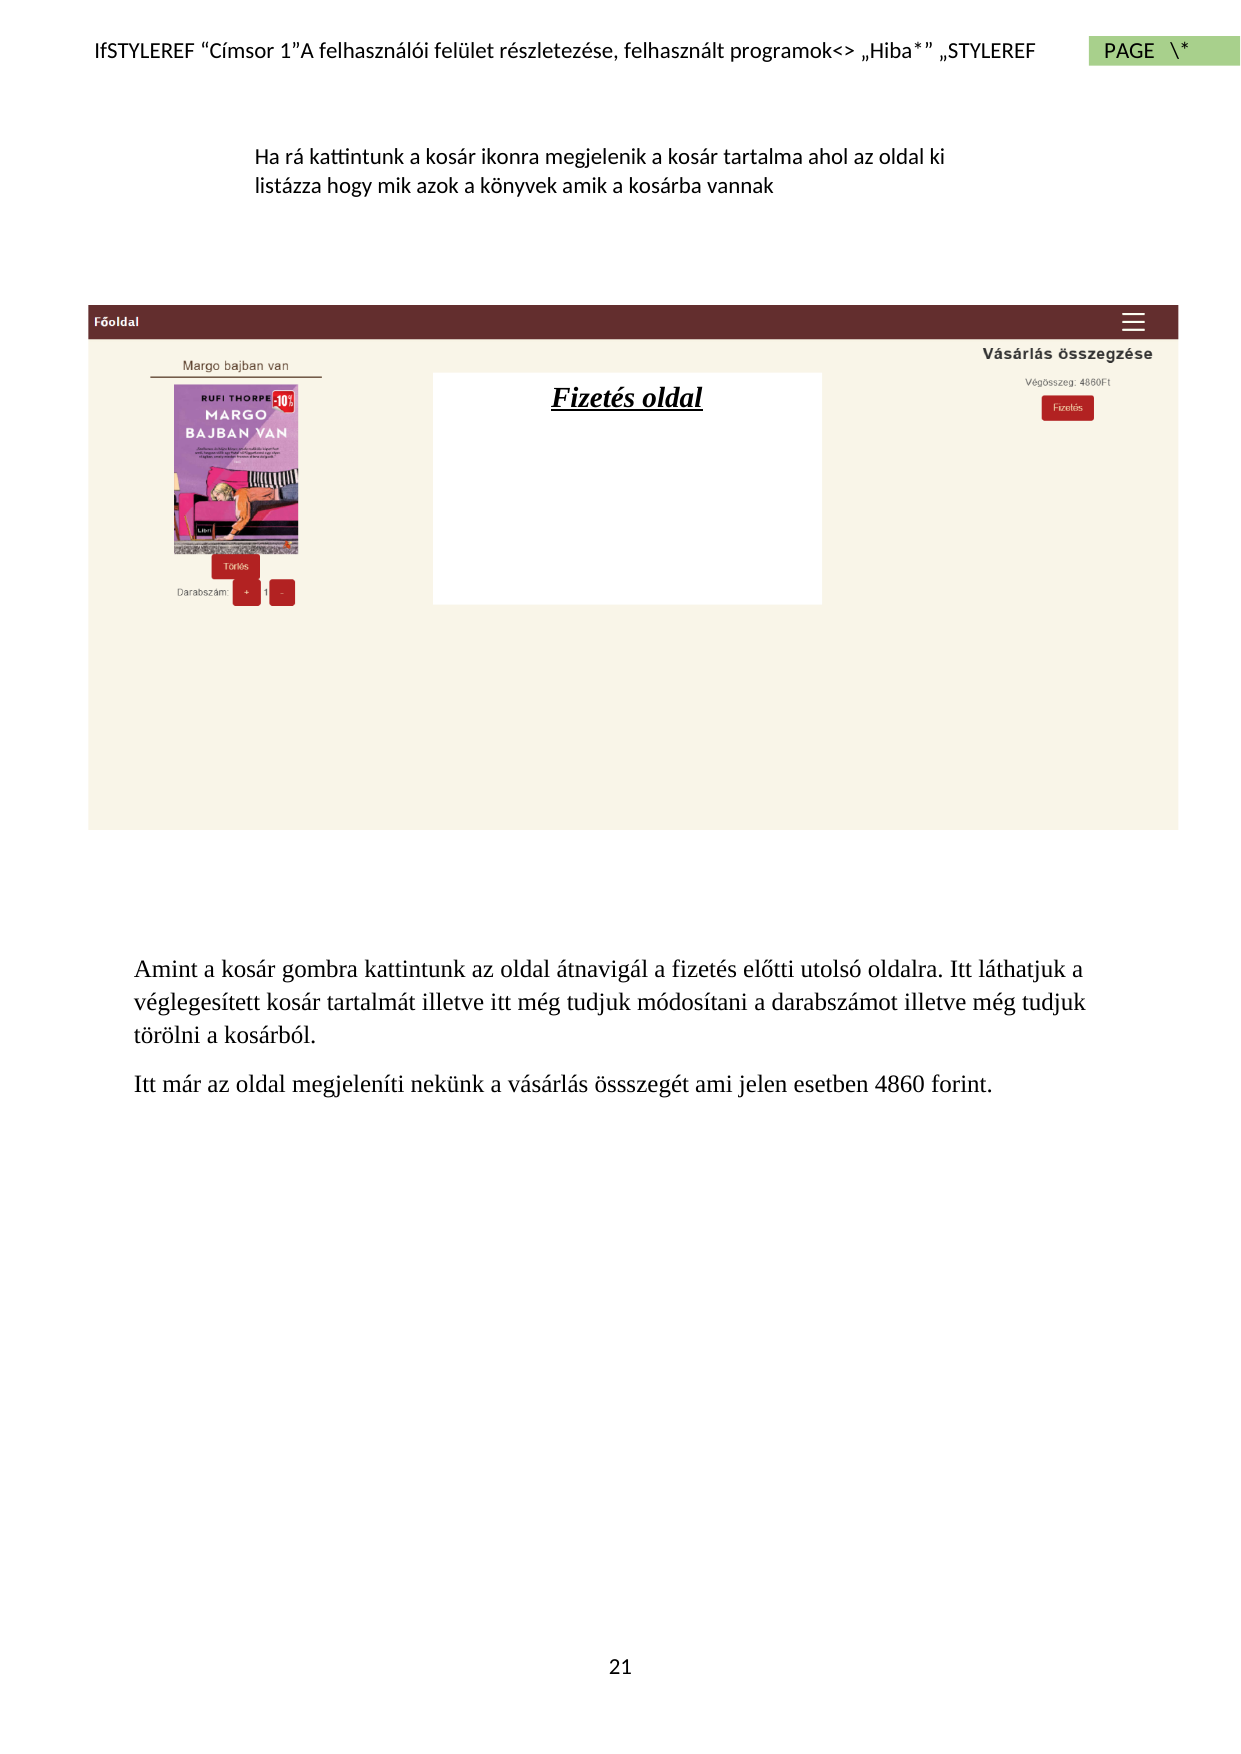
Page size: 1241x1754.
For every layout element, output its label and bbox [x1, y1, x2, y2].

picture [88, 305, 1179, 830]
